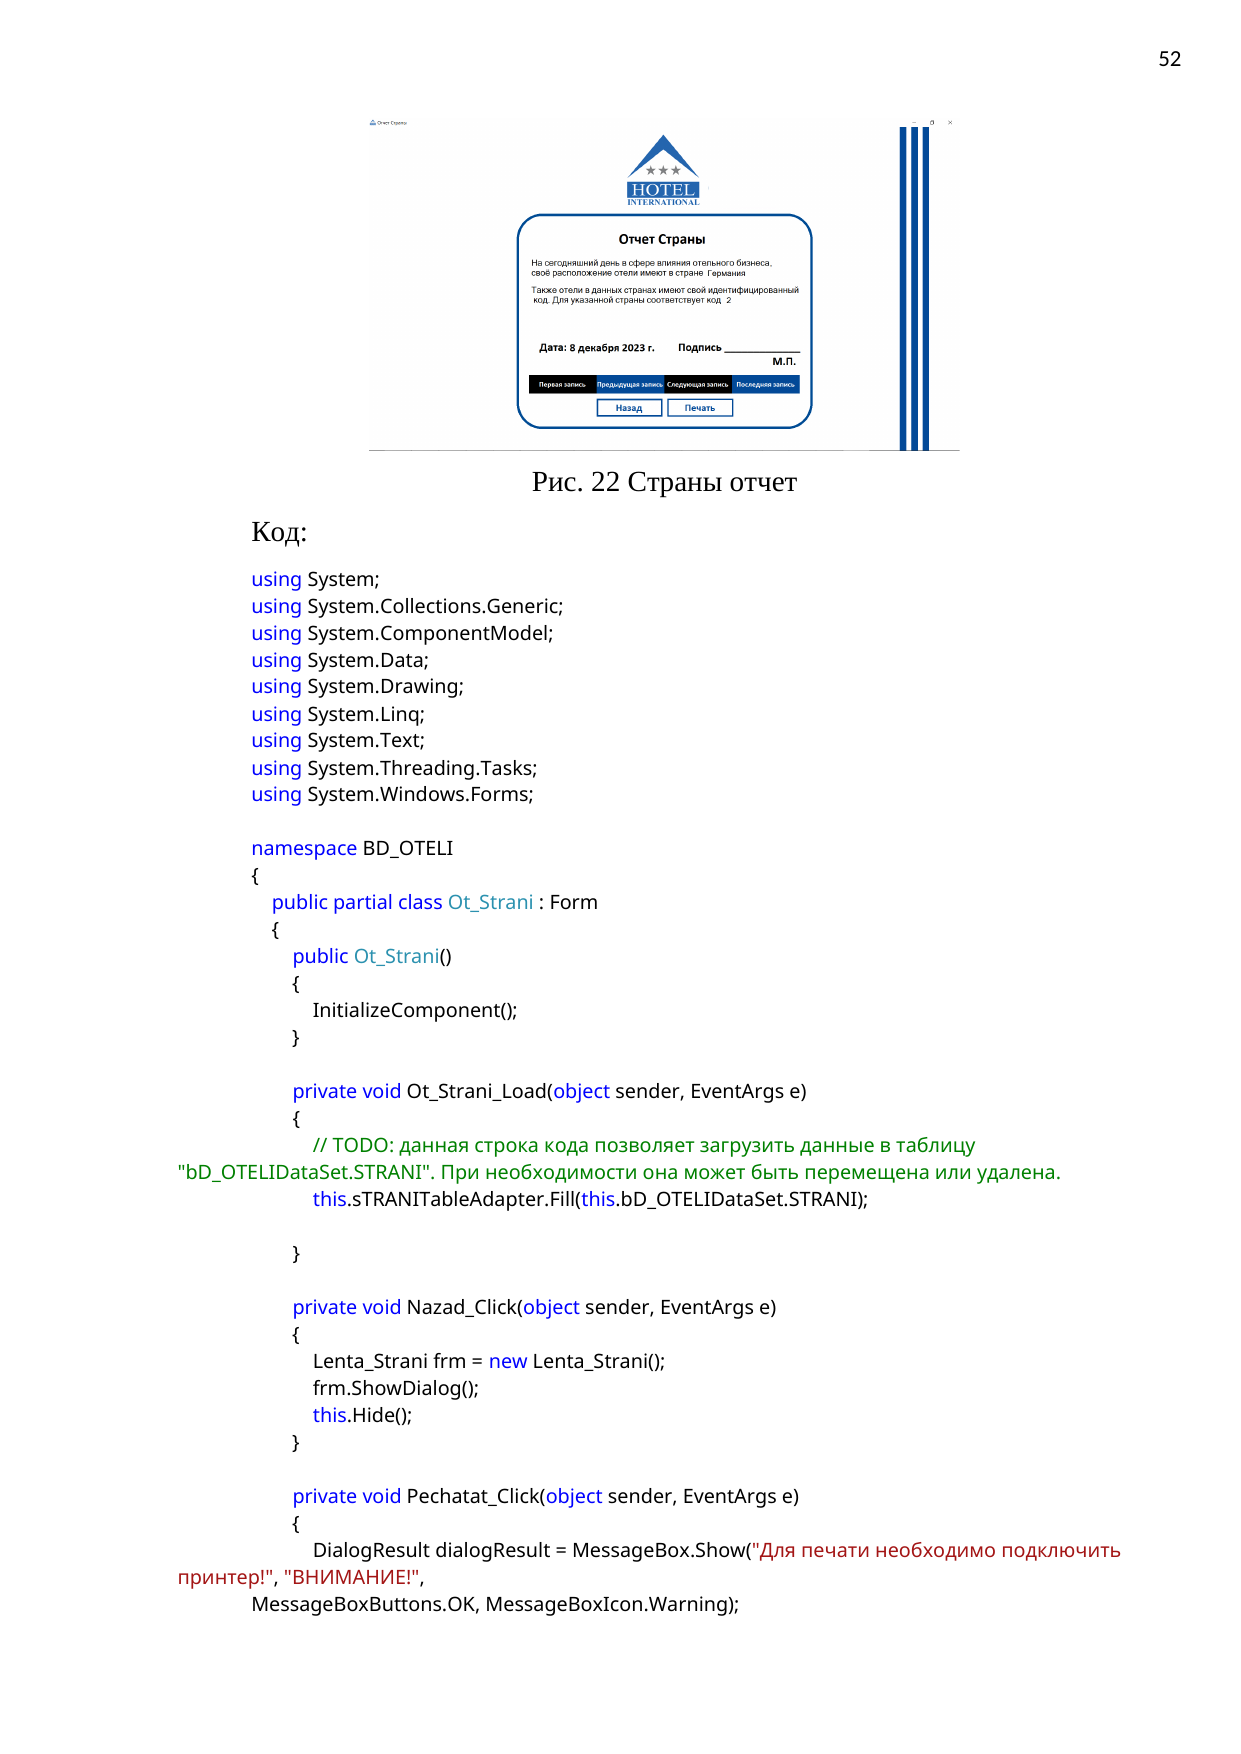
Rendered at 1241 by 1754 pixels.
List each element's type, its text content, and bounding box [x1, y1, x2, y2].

text public Ot_Strani() [177, 943, 1152, 969]
text frm.ShowDialog(); [177, 1374, 1152, 1401]
text InitializeComponent(); [177, 997, 1152, 1023]
text { [177, 916, 1152, 943]
text using System; [177, 565, 1152, 592]
text this.sTRANITableAdapter.Fill(this.bD_OTELIDataSet.STRANI); [177, 1185, 1152, 1212]
text using System.Collections.Generic; [177, 592, 1152, 619]
text { [177, 1320, 1152, 1347]
text } [177, 1428, 1152, 1455]
text Lenta_Strani frm = new Lenta_Strani(); [177, 1347, 1152, 1374]
picture [369, 118, 960, 451]
text // TODO: данная строка кода позволяет загрузить данные в таблицу "bD_OTELIDataSet.STRANI". При необходимости она может быть перемещена или удалена. [177, 1131, 1152, 1185]
text Код: [177, 514, 1152, 548]
text } [177, 1023, 1152, 1051]
text using System.Drawing; [177, 673, 1152, 700]
text using System.Text; [177, 727, 1152, 754]
text } [177, 1239, 1152, 1266]
text private void Nazad_Click(object sender, EventArgs e) [177, 1293, 1152, 1320]
text { [177, 969, 1152, 997]
text namespace BD_OTELI [177, 835, 1152, 862]
text { [177, 1509, 1152, 1536]
text using System.Data; [177, 646, 1152, 673]
text using System.Windows.Forms; [177, 781, 1152, 808]
text MessageBoxButtons.OK, MessageBoxIcon.Warning); [177, 1590, 1152, 1617]
text public partial class Ot_Strani : Form [177, 889, 1152, 916]
text { [177, 1104, 1152, 1131]
text using System.Linq; [177, 700, 1152, 727]
text using System.Threading.Tasks; [177, 754, 1152, 781]
text { [177, 862, 1152, 889]
text Рис. 22 Страны отчет [177, 464, 1152, 498]
text DialogResult dialogResult = MessageBox.Show("Для печати необходимо подключить принтер!", "ВНИМАНИЕ!", [177, 1536, 1152, 1590]
text private void Ot_Strani_Load(object sender, EventArgs e) [177, 1077, 1152, 1104]
text using System.ComponentModel; [177, 619, 1152, 646]
text private void Pechatat_Click(object sender, EventArgs e) [177, 1482, 1152, 1509]
text this.Hide(); [177, 1401, 1152, 1428]
